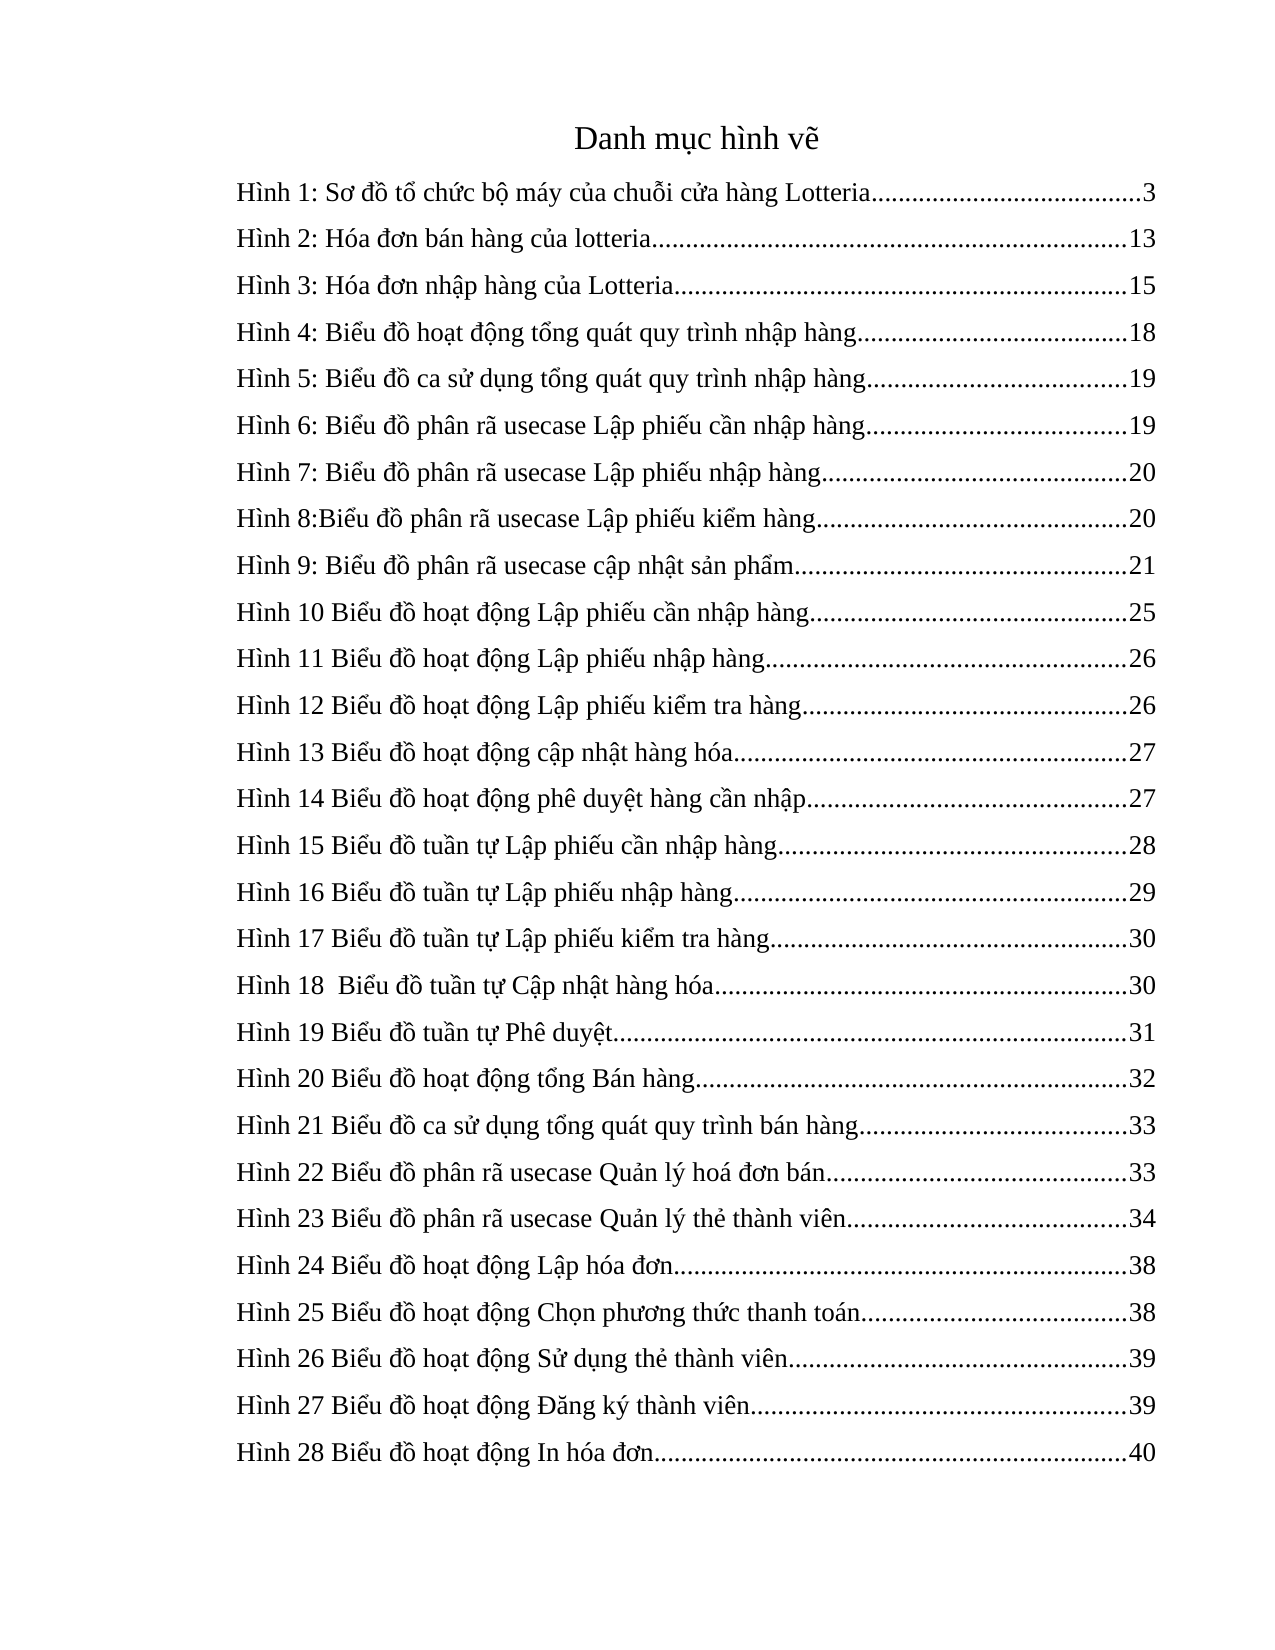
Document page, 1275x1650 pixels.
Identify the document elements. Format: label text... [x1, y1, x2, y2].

text Danh mục hình vẽ [177, 118, 1157, 156]
text Hình 1: Sơ đồ tổ chức bộ máy của chuỗi cửa hàng Lotteria 3 [177, 176, 1157, 207]
text Hình 24 Biểu đồ hoạt động Lập hóa đơn 38 [177, 1249, 1157, 1280]
text Hình 3: Hóa đơn nhập hàng của Lotteria 15 [177, 269, 1157, 300]
text Hình 14 Biểu đồ hoạt động phê duyệt hàng cần nhập 27 [177, 782, 1157, 813]
text Hình 4: Biểu đồ hoạt động tổng quát quy trình nhập hàng 18 [177, 316, 1157, 347]
text Hình 27 Biểu đồ hoạt động Đăng ký thành viên 39 [177, 1389, 1157, 1420]
text Hình 10 Biểu đồ hoạt động Lập phiếu cần nhập hàng 25 [177, 596, 1157, 627]
text Hình 28 Biểu đồ hoạt động In hóa đơn 40 [177, 1436, 1157, 1467]
text Hình 12 Biểu đồ hoạt động Lập phiếu kiểm tra hàng 26 [177, 689, 1157, 720]
text Hình 19 Biểu đồ tuần tự Phê duyệt 31 [177, 1016, 1157, 1047]
text Hình 22 Biểu đồ phân rã usecase Quản lý hoá đơn bán 33 [177, 1156, 1157, 1187]
text Hình 17 Biểu đồ tuần tự Lập phiếu kiểm tra hàng 30 [177, 922, 1157, 953]
text Hình 6: Biểu đồ phân rã usecase Lập phiếu cần nhập hàng 19 [177, 409, 1157, 440]
text Hình 13 Biểu đồ hoạt động cập nhật hàng hóa 27 [177, 736, 1157, 767]
text Hình 8:Biểu đồ phân rã usecase Lập phiếu kiểm hàng 20 [177, 502, 1157, 533]
text Hình 5: Biểu đồ ca sử dụng tổng quát quy trình nhập hàng 19 [177, 362, 1157, 393]
text Hình 7: Biểu đồ phân rã usecase Lập phiếu nhập hàng 20 [177, 456, 1157, 487]
text Hình 26 Biểu đồ hoạt động Sử dụng thẻ thành viên 39 [177, 1342, 1157, 1373]
text Hình 23 Biểu đồ phân rã usecase Quản lý thẻ thành viên 34 [177, 1202, 1157, 1233]
text Hình 9: Biểu đồ phân rã usecase cập nhật sản phẩm 21 [177, 549, 1157, 580]
text Hình 18 Biểu đồ tuần tự Cập nhật hàng hóa 30 [177, 969, 1157, 1000]
text Hình 25 Biểu đồ hoạt động Chọn phương thức thanh toán 38 [177, 1296, 1157, 1327]
text Hình 11 Biểu đồ hoạt động Lập phiếu nhập hàng 26 [177, 642, 1157, 673]
text Hình 21 Biểu đồ ca sử dụng tổng quát quy trình bán hàng 33 [177, 1109, 1157, 1140]
text Hình 2: Hóa đơn bán hàng của lotteria 13 [177, 222, 1157, 253]
text Hình 20 Biểu đồ hoạt động tổng Bán hàng 32 [177, 1062, 1157, 1093]
text Hình 15 Biểu đồ tuần tự Lập phiếu cần nhập hàng 28 [177, 829, 1157, 860]
text Hình 16 Biểu đồ tuần tự Lập phiếu nhập hàng 29 [177, 876, 1157, 907]
